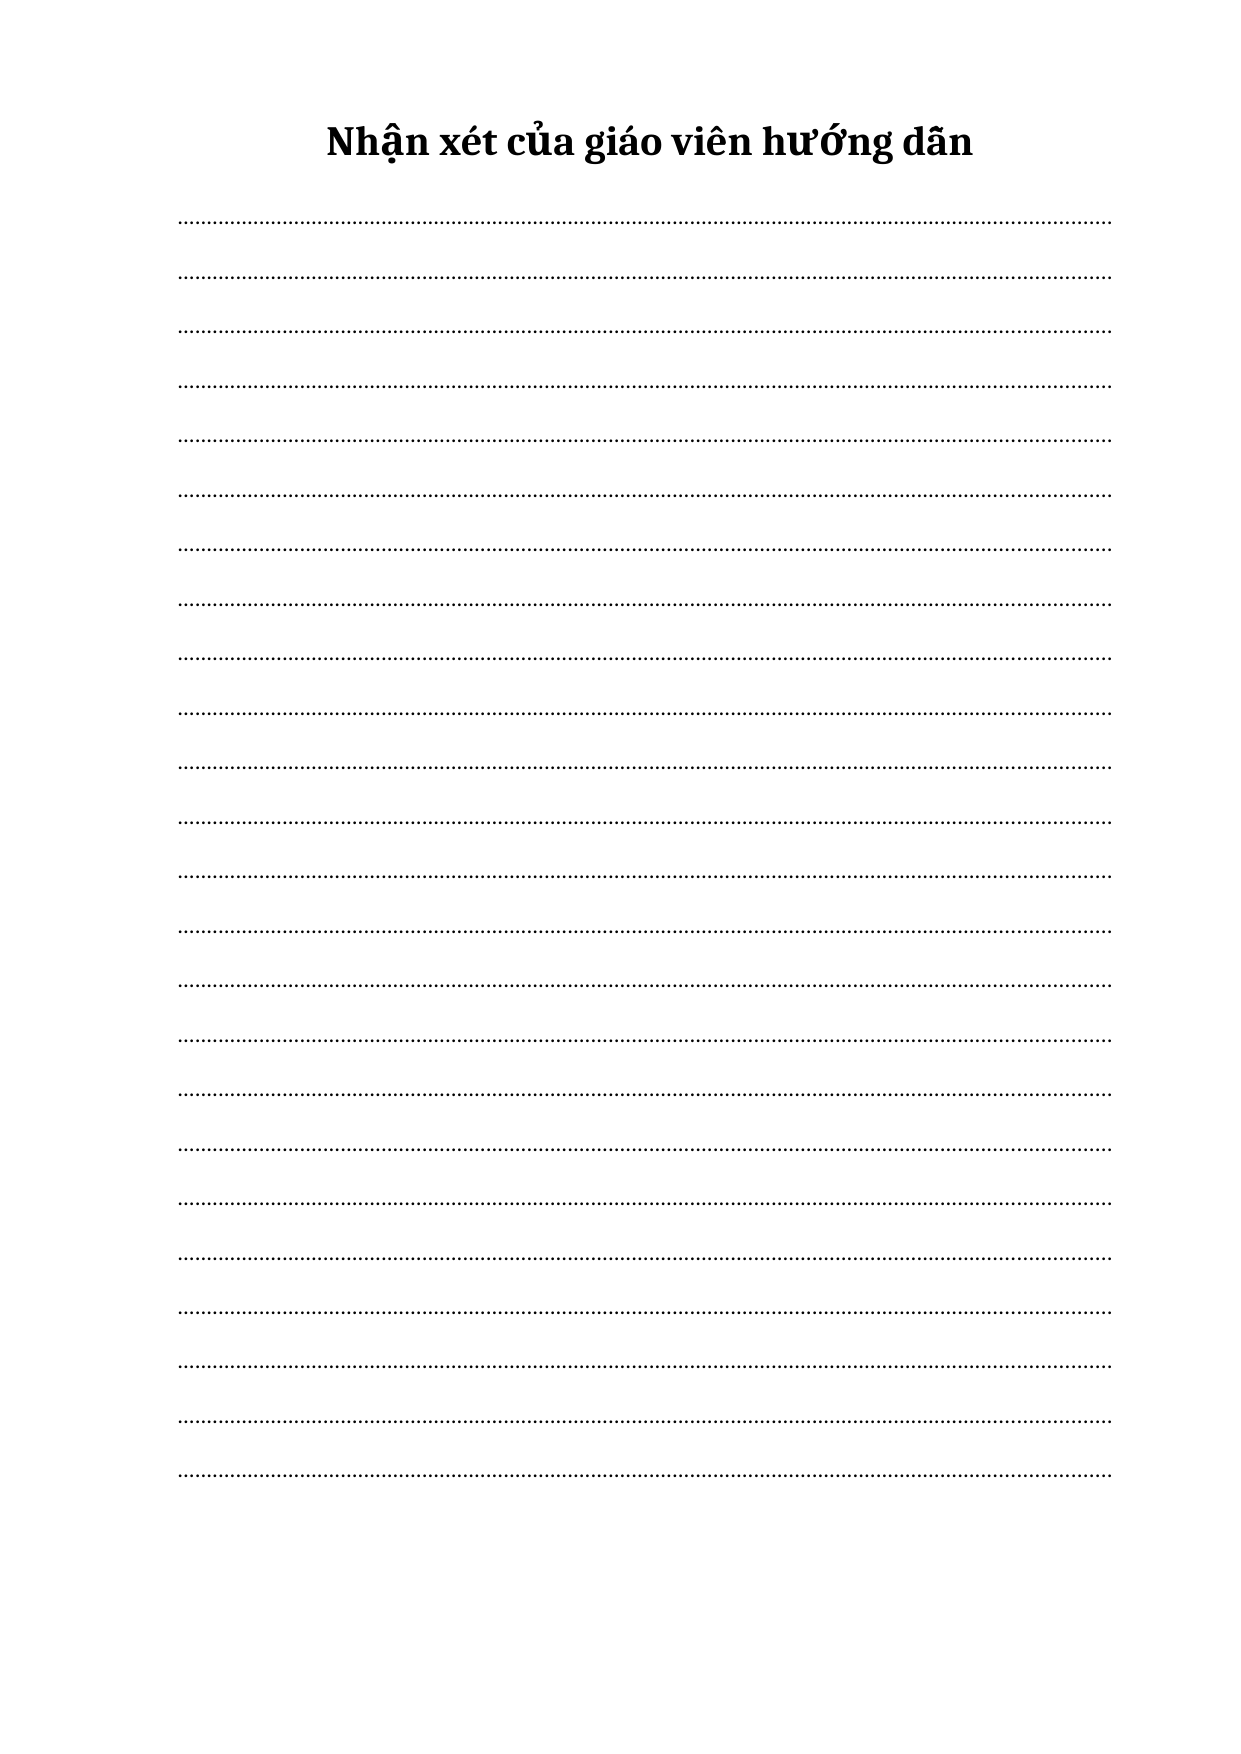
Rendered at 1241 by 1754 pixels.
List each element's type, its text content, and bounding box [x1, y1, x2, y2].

subtitle Nhận xét của giáo viên hướng dẫn [177, 118, 1122, 166]
